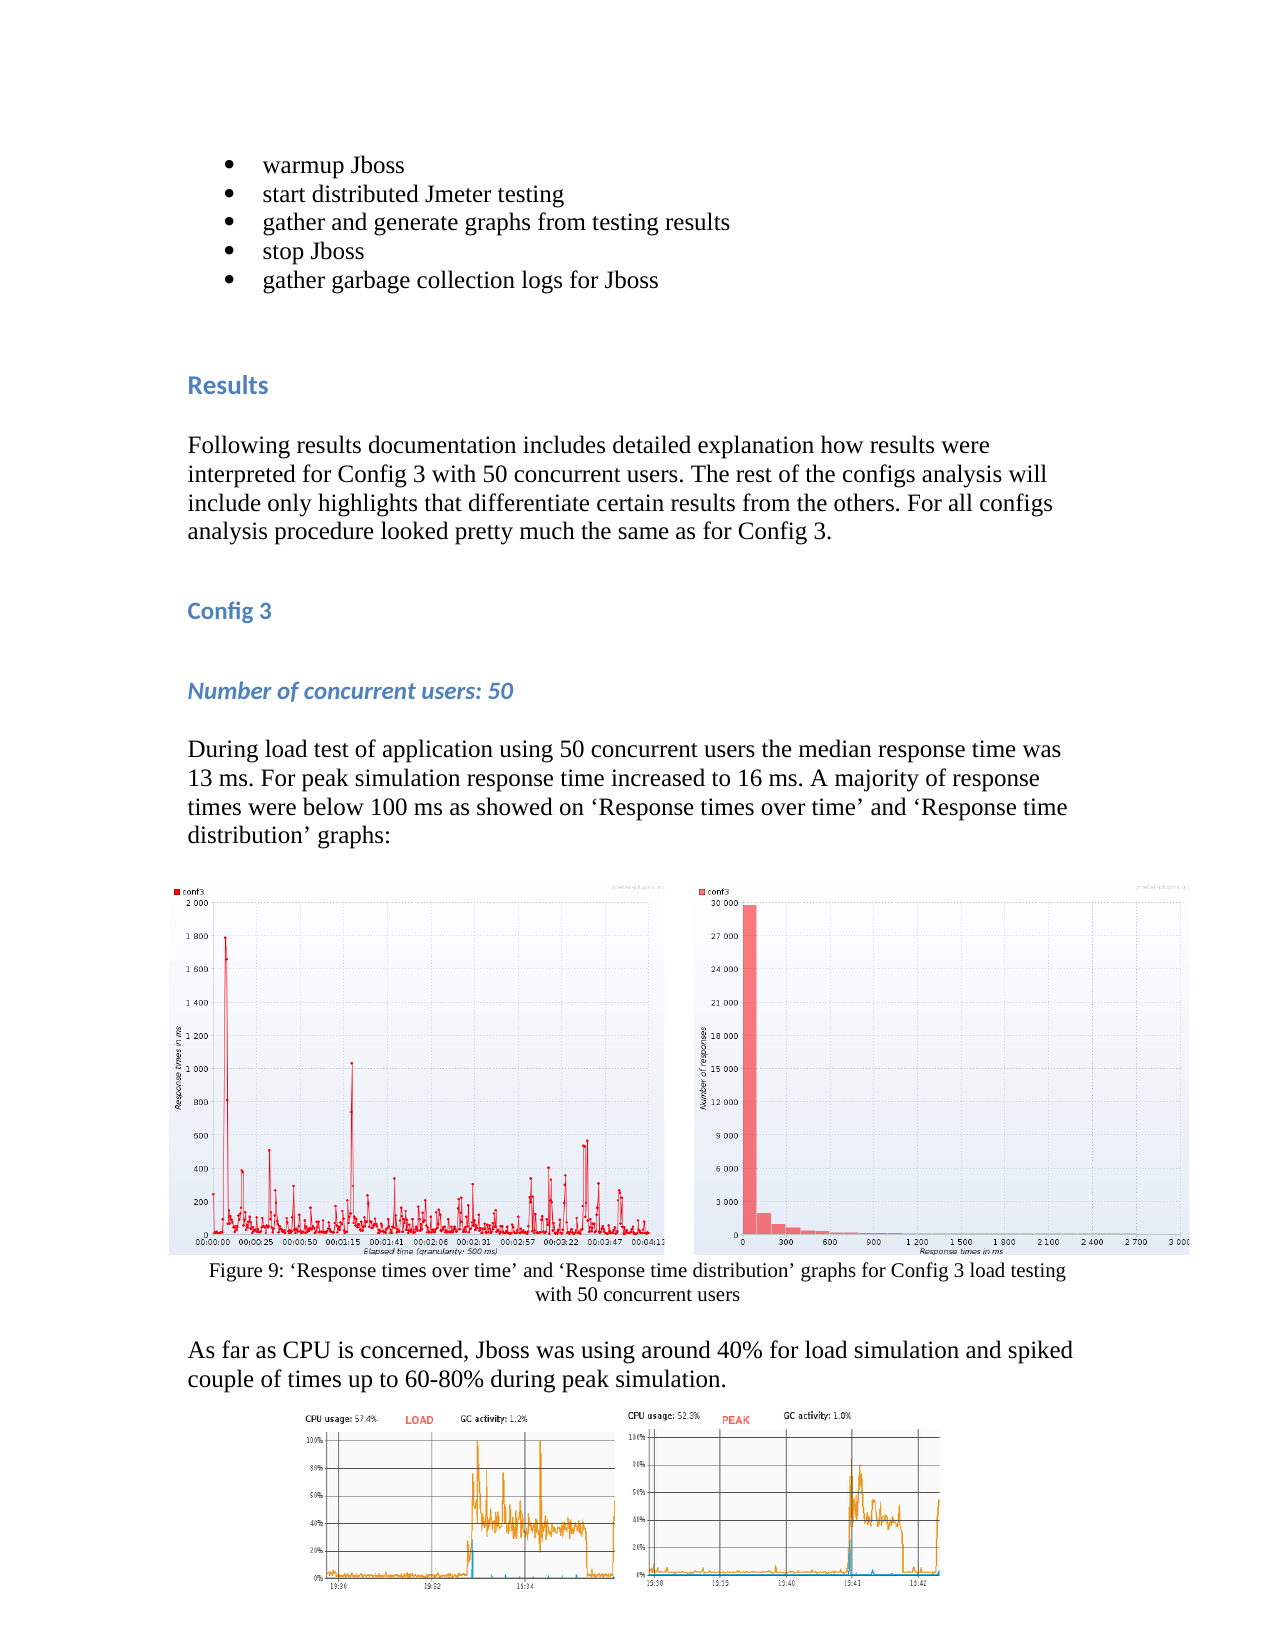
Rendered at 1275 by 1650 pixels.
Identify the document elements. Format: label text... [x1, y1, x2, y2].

picture [168, 883, 664, 1255]
list gather garbage collection logs for Jboss [225, 265, 1087, 294]
text As far as CPU is concerned, Jboss was using around 40% for load simulation and spiked couple of times up to 60-80% during peak simulation. [187, 1335, 1087, 1393]
picture [300, 1410, 946, 1593]
list start distributed Jmeter testing [225, 179, 1087, 207]
text Following results documentation includes detailed explanation how results were interpreted for Config 3 with 50 concurrent users. The rest of the configs analysis will include only highlights that differentiate certain results from the others. For all configs analysis procedure looked pretty much the same as for Config 3. [187, 430, 1087, 545]
subtitle Config 3 [187, 595, 1087, 625]
list stop Jboss [225, 236, 1087, 265]
list gather and generate graphs from testing results [225, 207, 1087, 236]
subtitle Results [187, 368, 1087, 401]
picture [693, 883, 1189, 1255]
list warmup Jboss [225, 150, 1087, 179]
subtitle Number of concurrent users: 50 [187, 675, 1087, 705]
text During load test of application using 50 concurrent users the median response time was 13 ms. For peak simulation response time increased to 16 ms. A majority of response times were below 100 ms as showed on ‘Response times over time’ and ‘Response time distribution’ graphs: [187, 734, 1087, 849]
